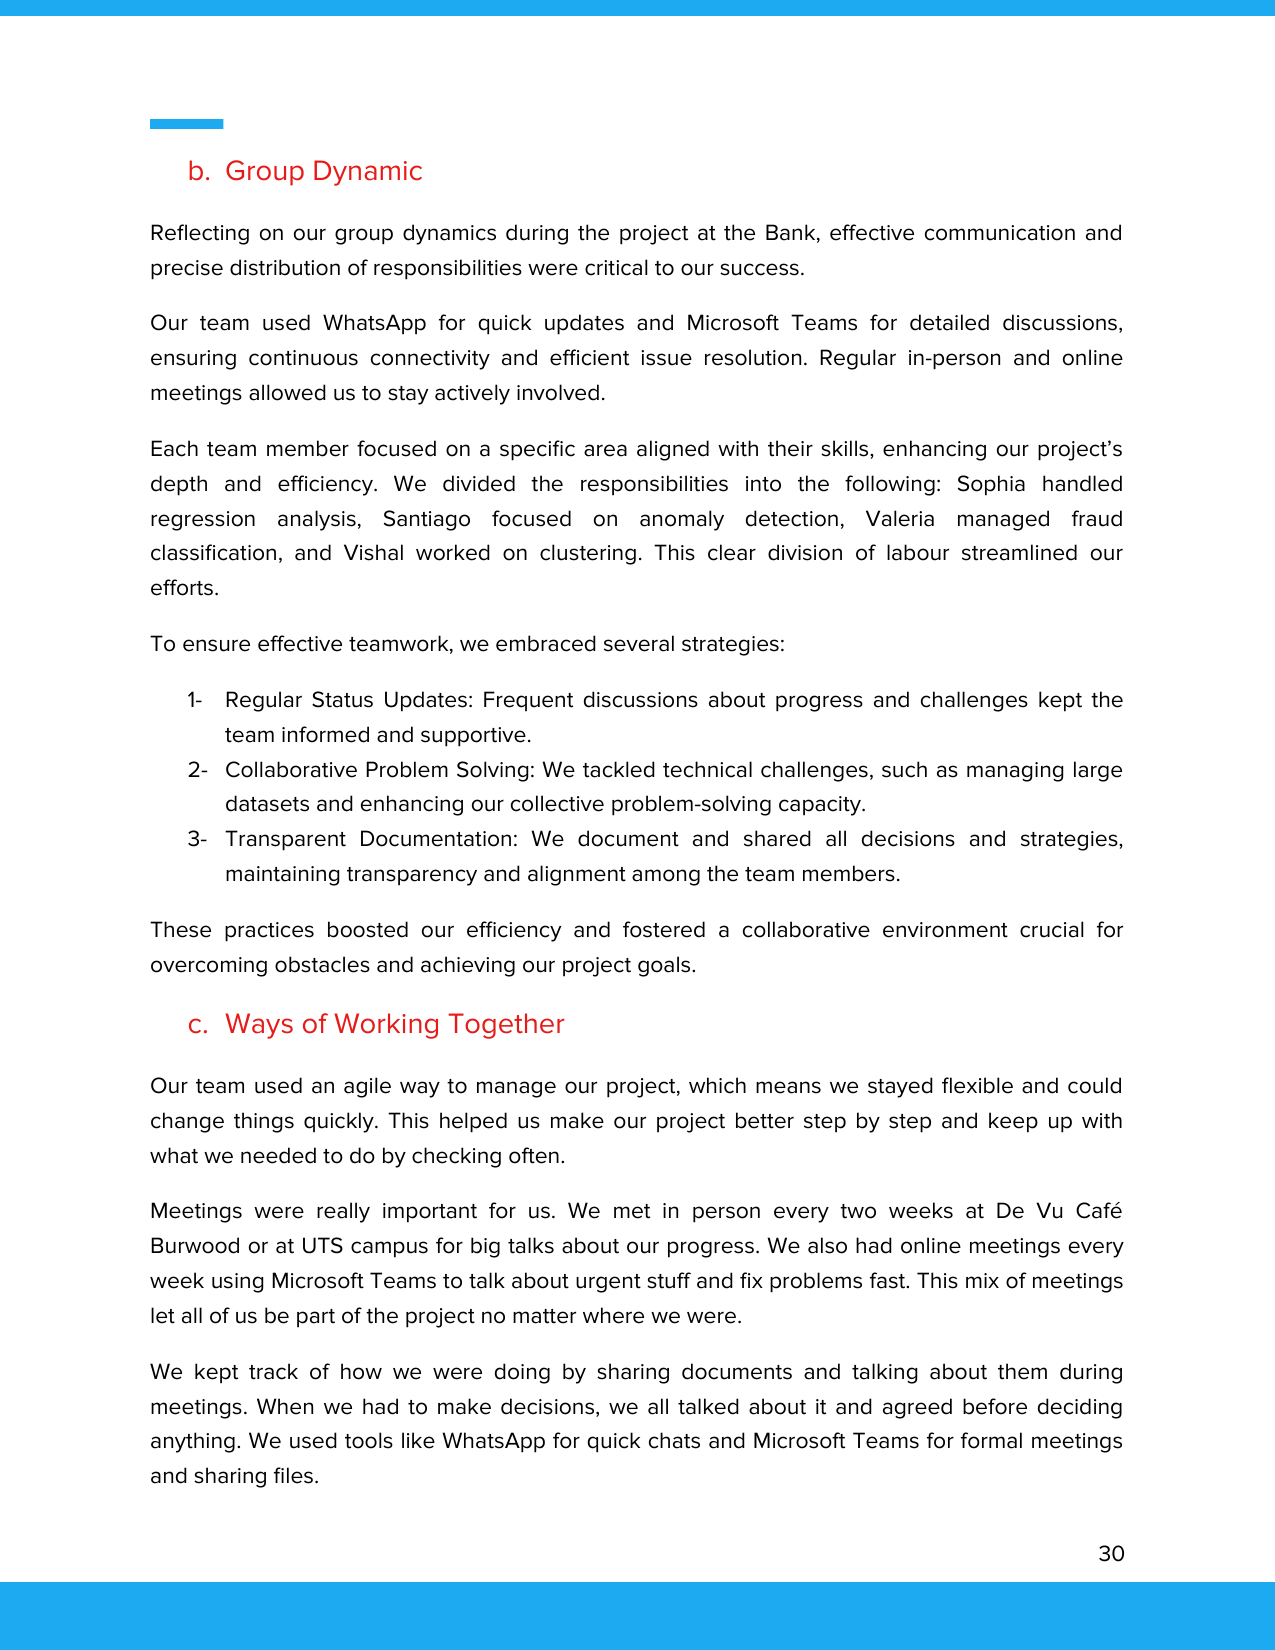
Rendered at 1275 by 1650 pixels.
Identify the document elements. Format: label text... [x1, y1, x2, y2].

list Regular Status Updates: Frequent discussions about progress and challenges kept the team informed and supportive. [187, 686, 1125, 749]
text These practices boosted our efficiency and fostered a collaborative environment crucial for overcoming obstacles and achieving our project goals. [150, 916, 1125, 979]
text We kept track of how we were doing by sharing documents and talking about them during meetings. When we had to make decisions, we all talked about it and agreed before deciding anything. We used tools like WhatsApp for quick chats and Microsoft Teams for formal meetings and sharing files. [150, 1358, 1125, 1491]
list Collaborative Problem Solving: We tackled technical challenges, such as managing large datasets and enhancing our collective problem-solving capacity. [187, 756, 1125, 819]
text Reflecting on our group dynamics during the project at the Bank, effective communication and precise distribution of responsibilities were critical to our success. [150, 219, 1125, 282]
picture [150, 119, 224, 129]
text Our team used WhatsApp for quick updates and Microsoft Teams for detailed discussions, ensuring continuous connectivity and efficient issue resolution. Regular in-person and online meetings allowed us to stay actively involved. [150, 309, 1125, 407]
picture [0, 1582, 1275, 1650]
text To ensure effective teamwork, we embraced several strategies: [150, 630, 1125, 658]
text Each team member focused on a specific area aligned with their skills, enhancing our project’s depth and efficiency. We divided the responsibilities into the following: Sophia handled regression analysis, Santiago focused on anomaly detection, Valeria managed fraud classification, and Vishal worked on clustering. This clear division of labour streamlined our efforts. [150, 435, 1125, 603]
text Meetings were really important for us. We met in person every two weeks at De Vu Café Burwood or at UTS campus for big talks about our progress. We also had online meetings every week using Microsoft Teams to talk about urgent stuff and fix problems fast. This mix of meetings let all of us be part of the project no matter where we were. [150, 1198, 1125, 1330]
picture [0, 0, 1275, 16]
list Transparent Documentation: We document and shared all decisions and strategies, maintaining transparency and alignment among the team members. [187, 826, 1125, 888]
subtitle Ways of Working Together [187, 1007, 1125, 1042]
subtitle Group Dynamic [187, 154, 1125, 189]
text Our team used an agile way to manage our project, which means we stayed flexible and could change things quickly. This helped us make our project better step by step and keep up with what we needed to do by checking often. [150, 1072, 1125, 1170]
